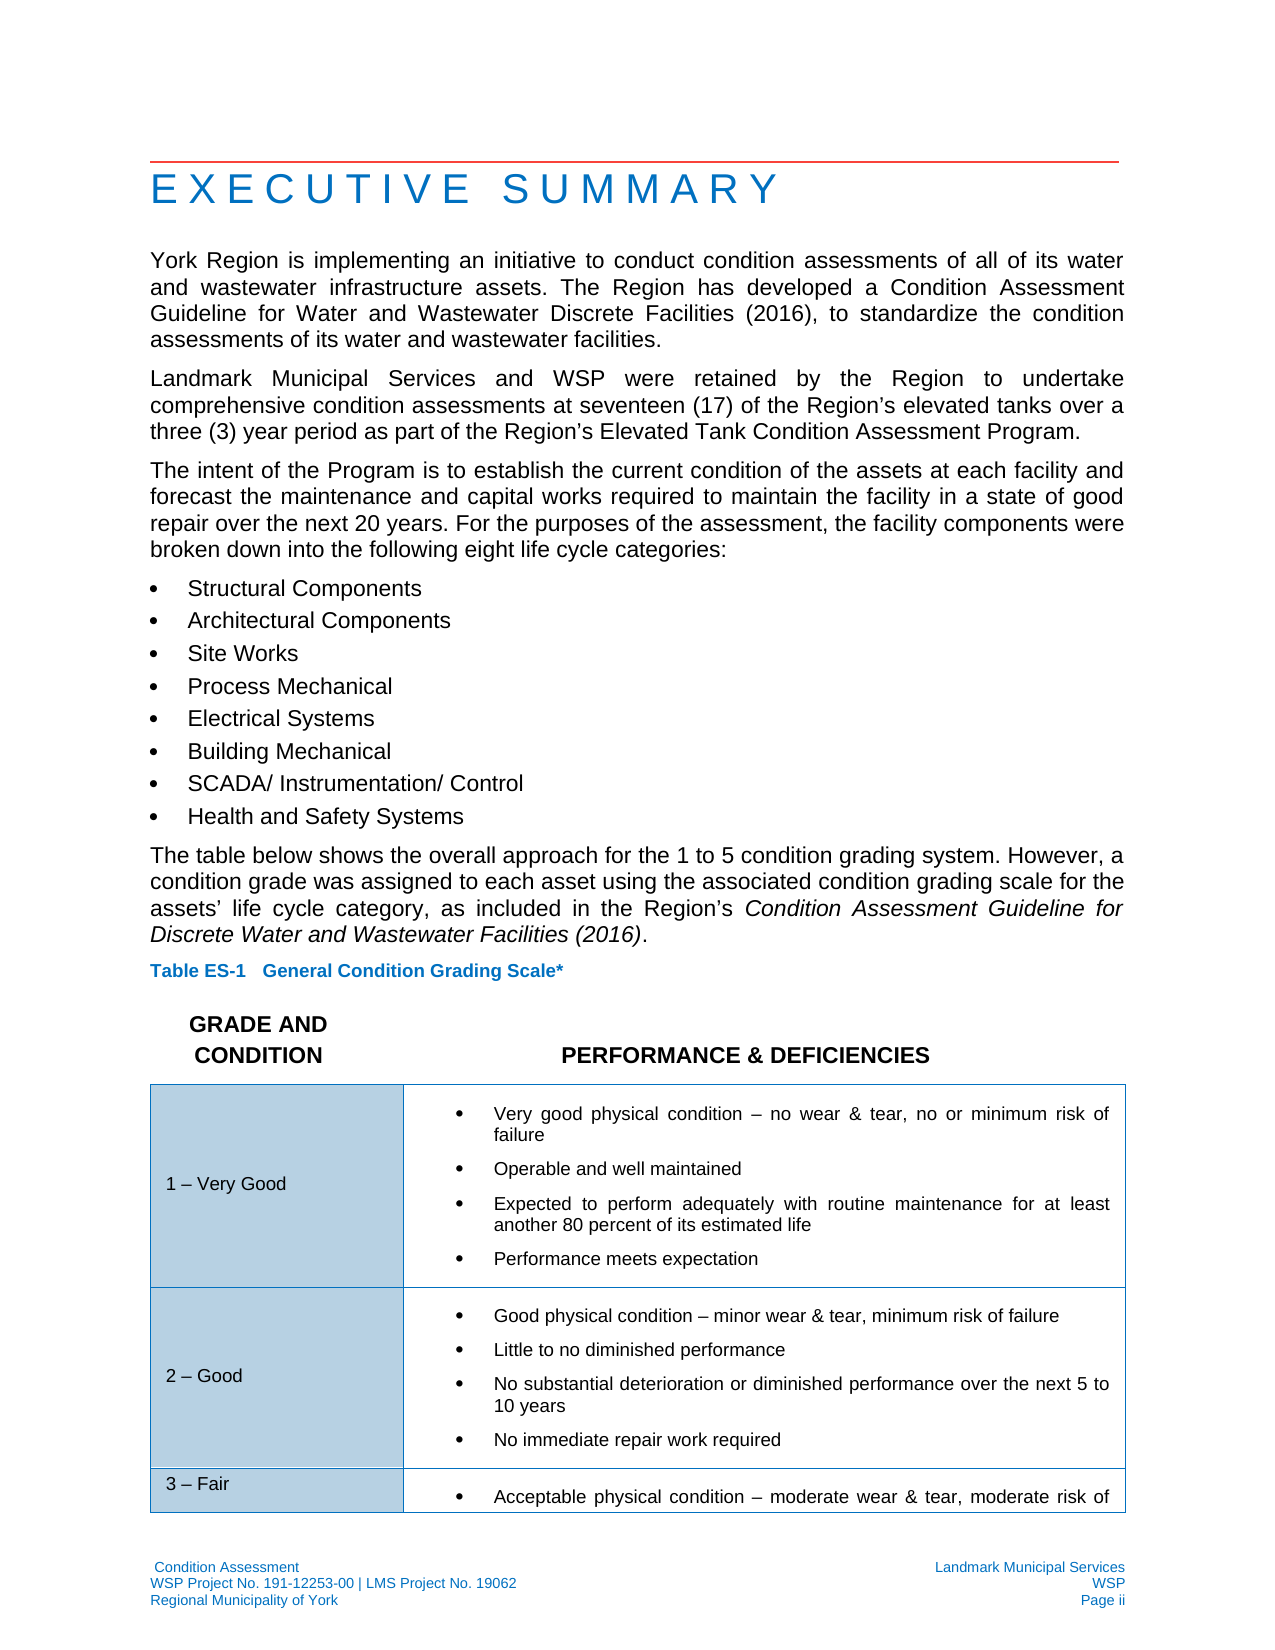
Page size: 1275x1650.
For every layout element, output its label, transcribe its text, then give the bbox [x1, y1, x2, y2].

table_cell 1 – Very Good [151, 1085, 403, 1287]
table_cell Very good physical condition – no wear & tear, no or minimum risk of failure Operable and well maintained Expected to perform adequately with routine maintenance for at least another 80 percent of its estimated life Performance meets expectation [404, 1085, 1125, 1287]
subtitle Executive Summary [150, 163, 1119, 213]
list Electrical Systems [150, 705, 1125, 732]
list SCADA/ Instrumentation/ Control [150, 770, 1125, 797]
list Health and Safety Systems [150, 803, 1125, 829]
table_cell 2 – Good [151, 1288, 403, 1467]
text Landmark Municipal Services and WSP were retained by the Region to undertake comprehensive condition assessments at seventeen (17) of the Region’s elevated tanks over a three (3) year period as part of the Region’s Elevated Tank Condition Assessment Program. [150, 365, 1125, 444]
list Architectural Components [150, 607, 1125, 634]
list Site Works [150, 640, 1125, 666]
list Process Mechanical [150, 673, 1125, 699]
table_header GRADE AND CONDITION [151, 994, 403, 1084]
table_header PERFORMANCE & DEFICIENCIES [404, 994, 1126, 1084]
list Structural Components [150, 575, 1125, 601]
table_cell Good physical condition – minor wear & tear, minimum risk of failure Little to no diminished performance No substantial deterioration or diminished performance over the next 5 to 10 years No immediate repair work required [404, 1288, 1125, 1467]
text Table ES-1 General Condition Grading Scale* [150, 960, 1125, 981]
text The intent of the Program is to establish the current condition of the assets at each facility and forecast the maintenance and capital works required to maintain the facility in a state of good repair over the next 20 years. For the purposes of the assessment, the facility components were broken down into the following eight life cycle categories: [150, 457, 1125, 562]
table_cell 3 – Fair [151, 1469, 403, 1512]
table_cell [404, 1469, 1125, 1512]
text York Region is implementing an initiative to conduct condition assessments of all of its water and wastewater infrastructure assets. The Region has developed a Condition Assessment Guideline for Water and Wastewater Discrete Facilities (2016), to standardize the condition assessments of its water and wastewater facilities. [150, 247, 1125, 353]
list Building Mechanical [150, 738, 1125, 764]
text The table below shows the overall approach for the 1 to 5 condition grading system. However, a condition grade was assigned to each asset using the associated condition grading scale for the assets’ life cycle category, as included in the Region’s Condition Assessment Guideline for Discrete Water and Wastewater Facilities (2016). [150, 842, 1125, 947]
